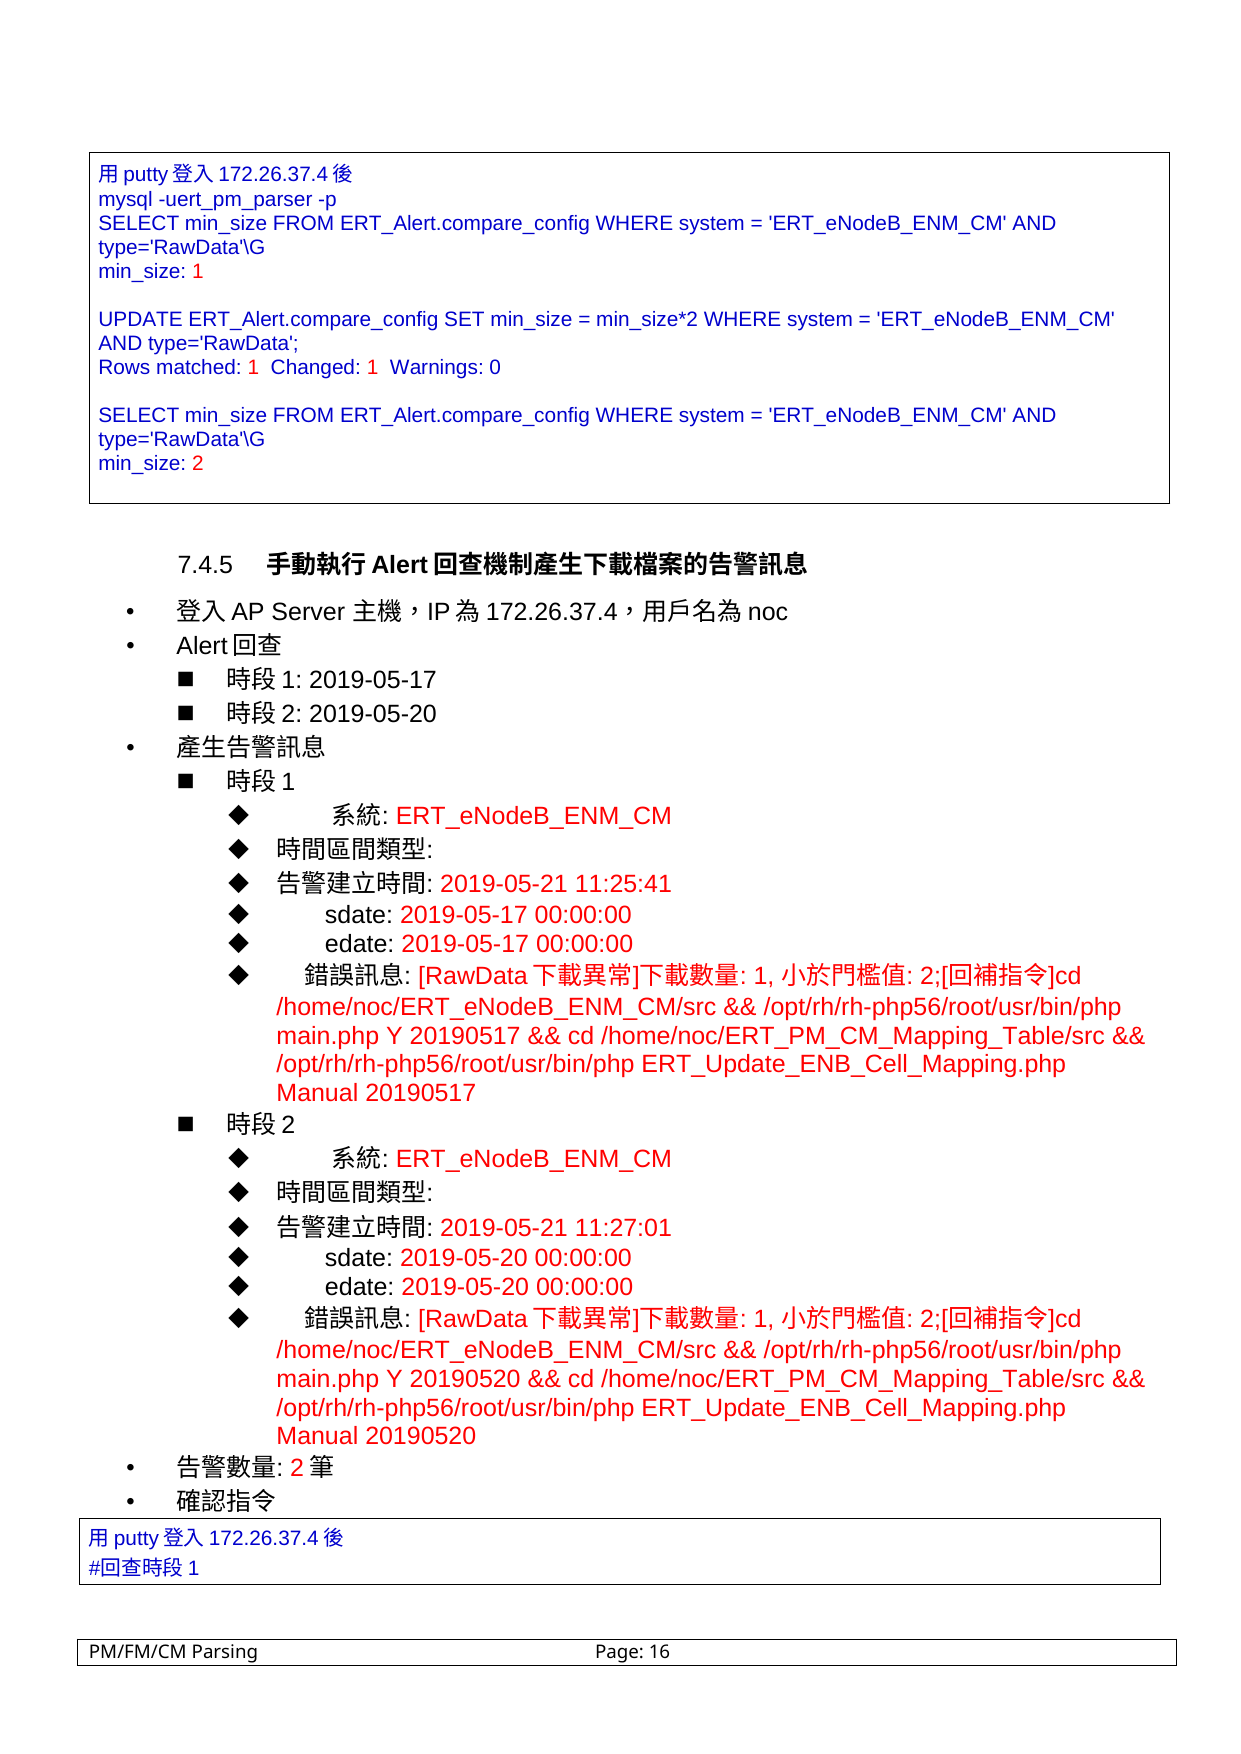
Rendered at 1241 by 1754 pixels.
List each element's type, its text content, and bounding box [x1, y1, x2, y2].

text Rows matched: 1 Changed: 1 Warnings: 0 [98, 355, 1161, 379]
list 系統: ERT_eNodeB_ENM_CM [226, 1141, 1152, 1175]
list 告警建立時間: 2019-05-21 11:27:01 [226, 1209, 1152, 1243]
text SELECT min_size FROM ERT_Alert.compare_config WHERE system = 'ERT_eNodeB_ENM_CM' AND type='RawData'\G [98, 211, 1161, 259]
list 時間區間類型: [226, 832, 1152, 866]
list 時間區間類型: [226, 1175, 1152, 1209]
list 產生告警訊息 [126, 730, 1152, 764]
list sdate: 2019-05-20 00:00:00 [226, 1243, 1152, 1272]
list 錯誤訊息: [RawData下載異常]下載數量: 1, 小於門檻值: 2;[回補指令]cd /home/noc/ERT_eNodeB_ENM_CM/src && /opt/rh/rh-php56/root/usr/bin/php main.php Y 20190517 && cd /home/noc/ERT_PM_CM_Mapping_Table/src && /opt/rh/rh-php56/root/usr/bin/php ERT_Update_ENB_Cell_Mapping.php Manual 20190517 [226, 958, 1152, 1107]
text #回查時段1 [80, 1548, 1160, 1584]
list 告警建立時間: 2019-05-21 11:25:41 [226, 866, 1152, 900]
list 時段2 [176, 1107, 1152, 1141]
list 告警數量: 2筆 [126, 1450, 1152, 1484]
list sdate: 2019-05-17 00:00:00 [226, 900, 1152, 929]
list Alert回查 [126, 628, 1152, 662]
list 確認指令 [126, 1484, 1152, 1518]
list 時段2: 2019-05-20 [176, 696, 1152, 730]
text ​​用putty登入172.26.37.4後 [90, 155, 1169, 187]
text SELECT min_size FROM ERT_Alert.compare_config WHERE system = 'ERT_eNodeB_ENM_CM' AND type='RawData'\G [98, 403, 1161, 451]
list 登入AP Server 主機，​IP為172.26.37.4，用戶名為noc [126, 594, 1152, 628]
text mysql -uert_pm_parser -p [98, 187, 1161, 211]
list 時段1: 2019-05-17 [176, 662, 1152, 696]
subtitle 手動執行Alert回查機制產生下載檔案的告警訊息 [177, 545, 1152, 581]
list 錯誤訊息: [RawData下載異常]下載數量: 1, 小於門檻值: 2;[回補指令]cd /home/noc/ERT_eNodeB_ENM_CM/src && /opt/rh/rh-php56/root/usr/bin/php main.php Y 20190520 && cd /home/noc/ERT_PM_CM_Mapping_Table/src && /opt/rh/rh-php56/root/usr/bin/php ERT_Update_ENB_Cell_Mapping.php Manual 20190520 [226, 1301, 1152, 1450]
text min_size: 1 [98, 259, 1161, 283]
text UPDATE ERT_Alert.compare_config SET min_size = min_size*2 WHERE system = 'ERT_eNodeB_ENM_CM' AND type='RawData'; [98, 307, 1161, 355]
list edate: 2019-05-17 00:00:00 [226, 929, 1152, 958]
list 時段1 [176, 764, 1152, 798]
text 用putty登入172.26.37.4後 [80, 1519, 1160, 1548]
list edate: 2019-05-20 00:00:00 [226, 1272, 1152, 1301]
list 系統: ERT_eNodeB_ENM_CM [226, 798, 1152, 832]
text min_size: 2 [98, 451, 1161, 474]
